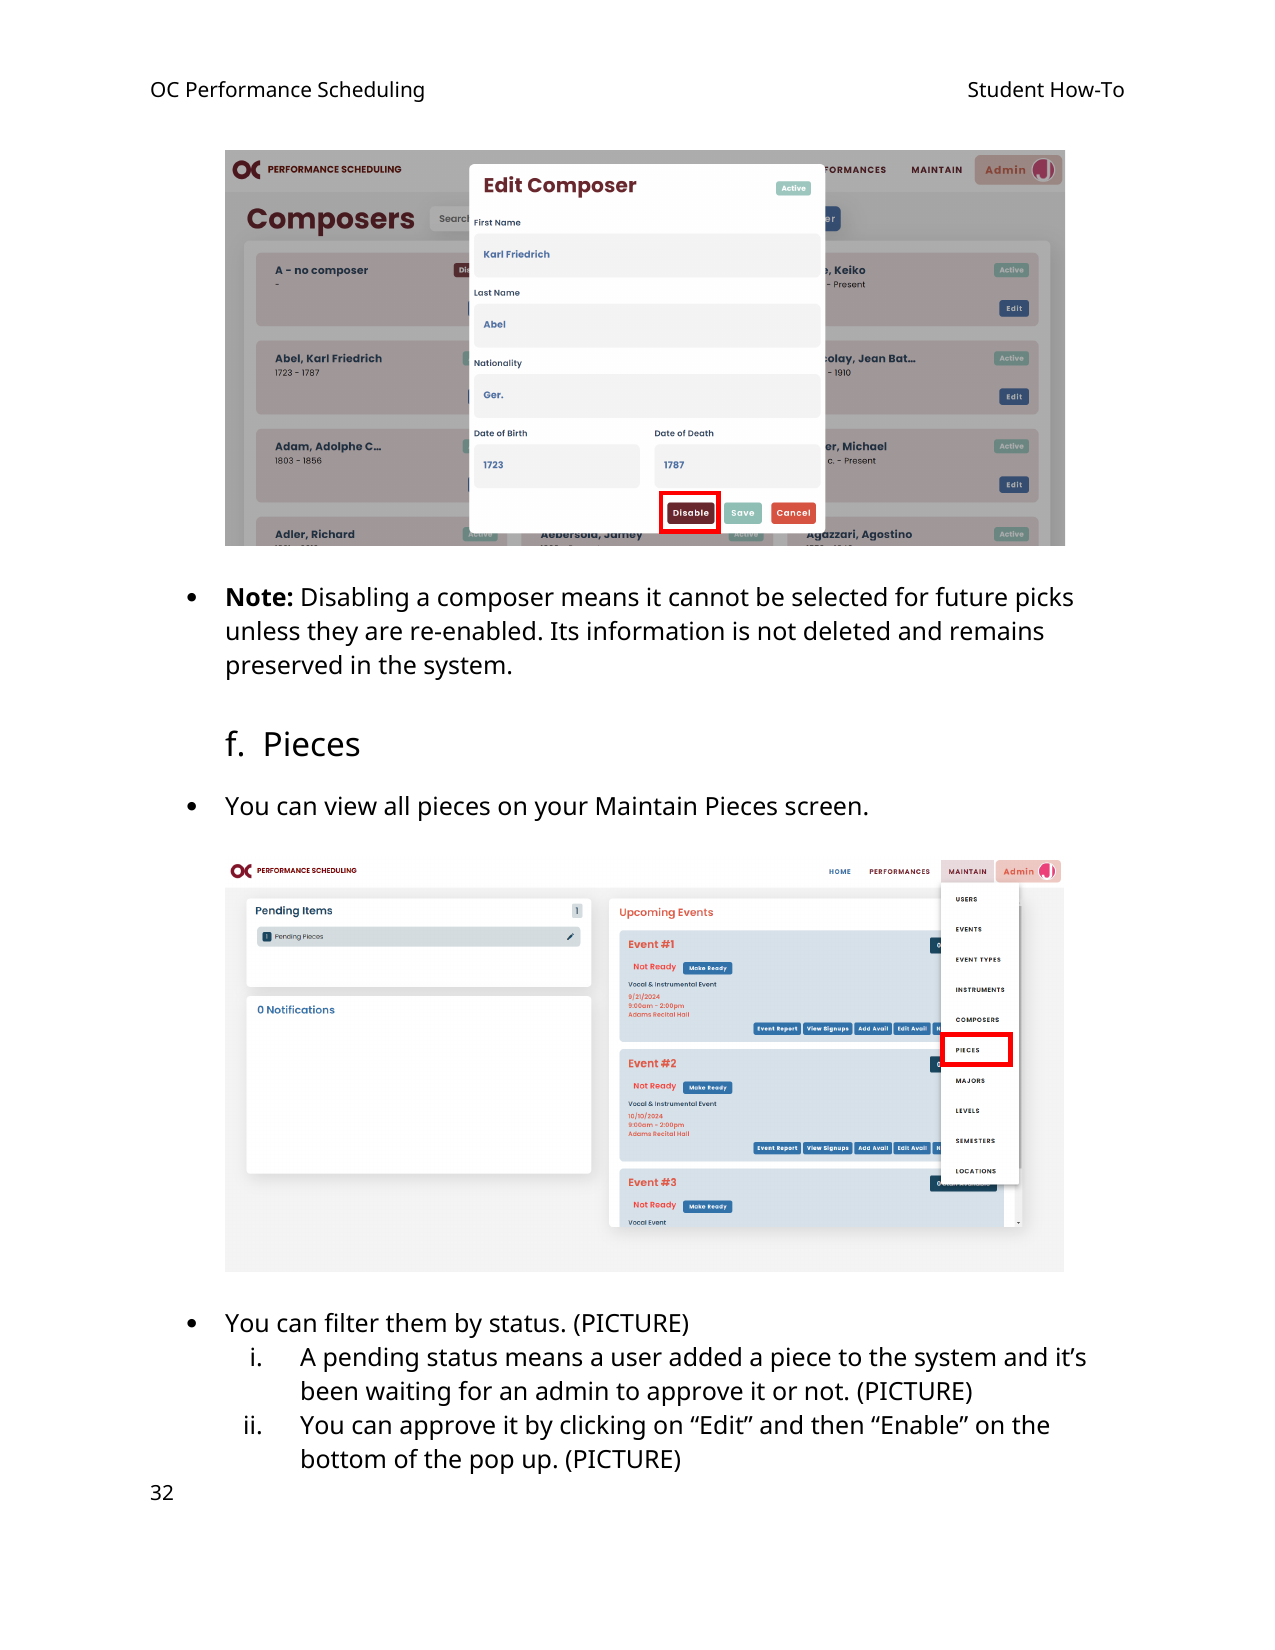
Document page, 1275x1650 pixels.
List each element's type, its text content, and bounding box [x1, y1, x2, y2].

list Note: Disabling a composer means it cannot be selected for future picks unless they are re-enabled. Its information is not deleted and remains preserved in the system. [187, 580, 1125, 682]
picture [225, 150, 1066, 546]
list You can view all pieces on your Maintain Pieces screen. [187, 788, 1125, 822]
picture [225, 856, 1064, 1272]
list You can filter them by status. (PICTURE) [187, 1305, 1125, 1339]
subtitle Pieces [225, 720, 1125, 766]
list A pending status means a user added a piece to the system and it’s been waiting for an admin to approve it or not. (PICTURE) [262, 1339, 1125, 1407]
list You can approve it by clicking on “Edit” and then “Enable” on the bottom of the pop up. (PICTURE) [262, 1407, 1125, 1476]
